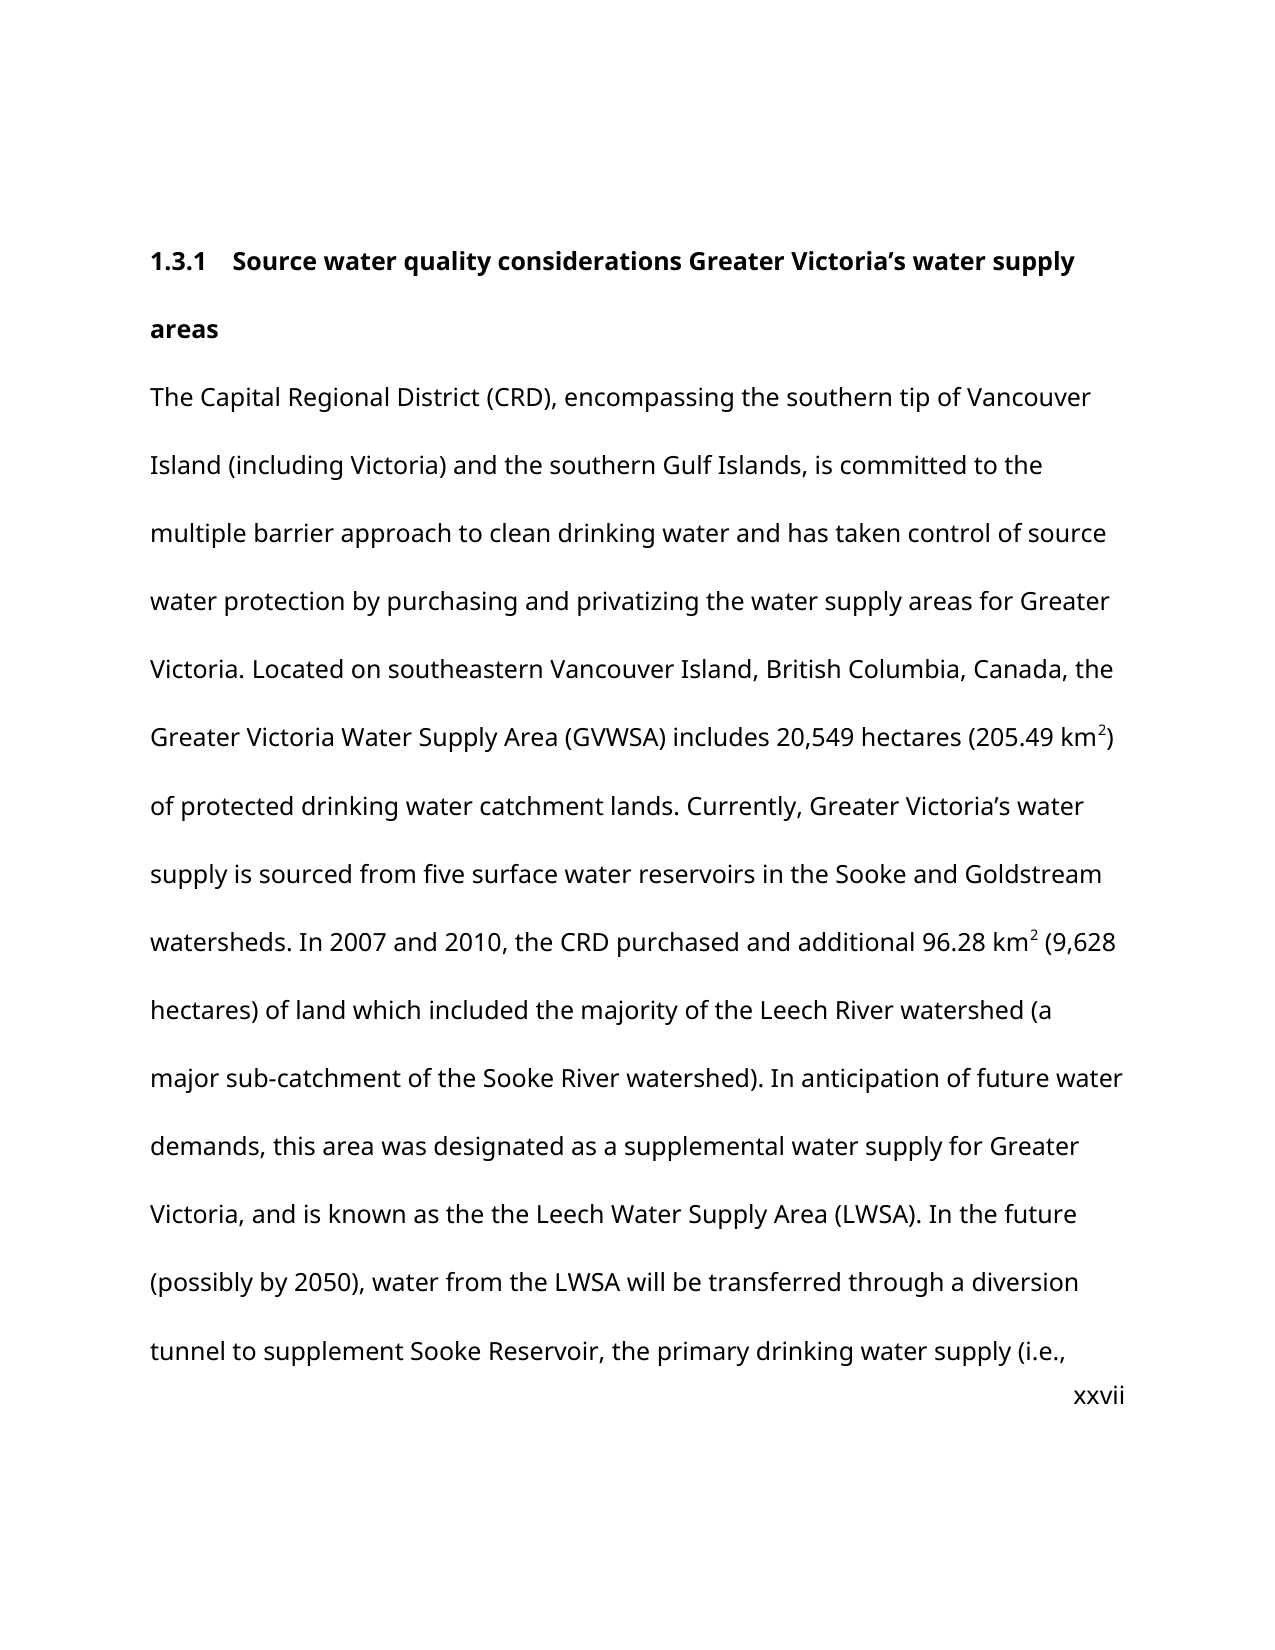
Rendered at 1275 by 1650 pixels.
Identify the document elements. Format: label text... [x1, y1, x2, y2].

subtitle Source water quality considerations Greater Victoria’s water supply areas [150, 243, 1125, 345]
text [150, 379, 1125, 1367]
